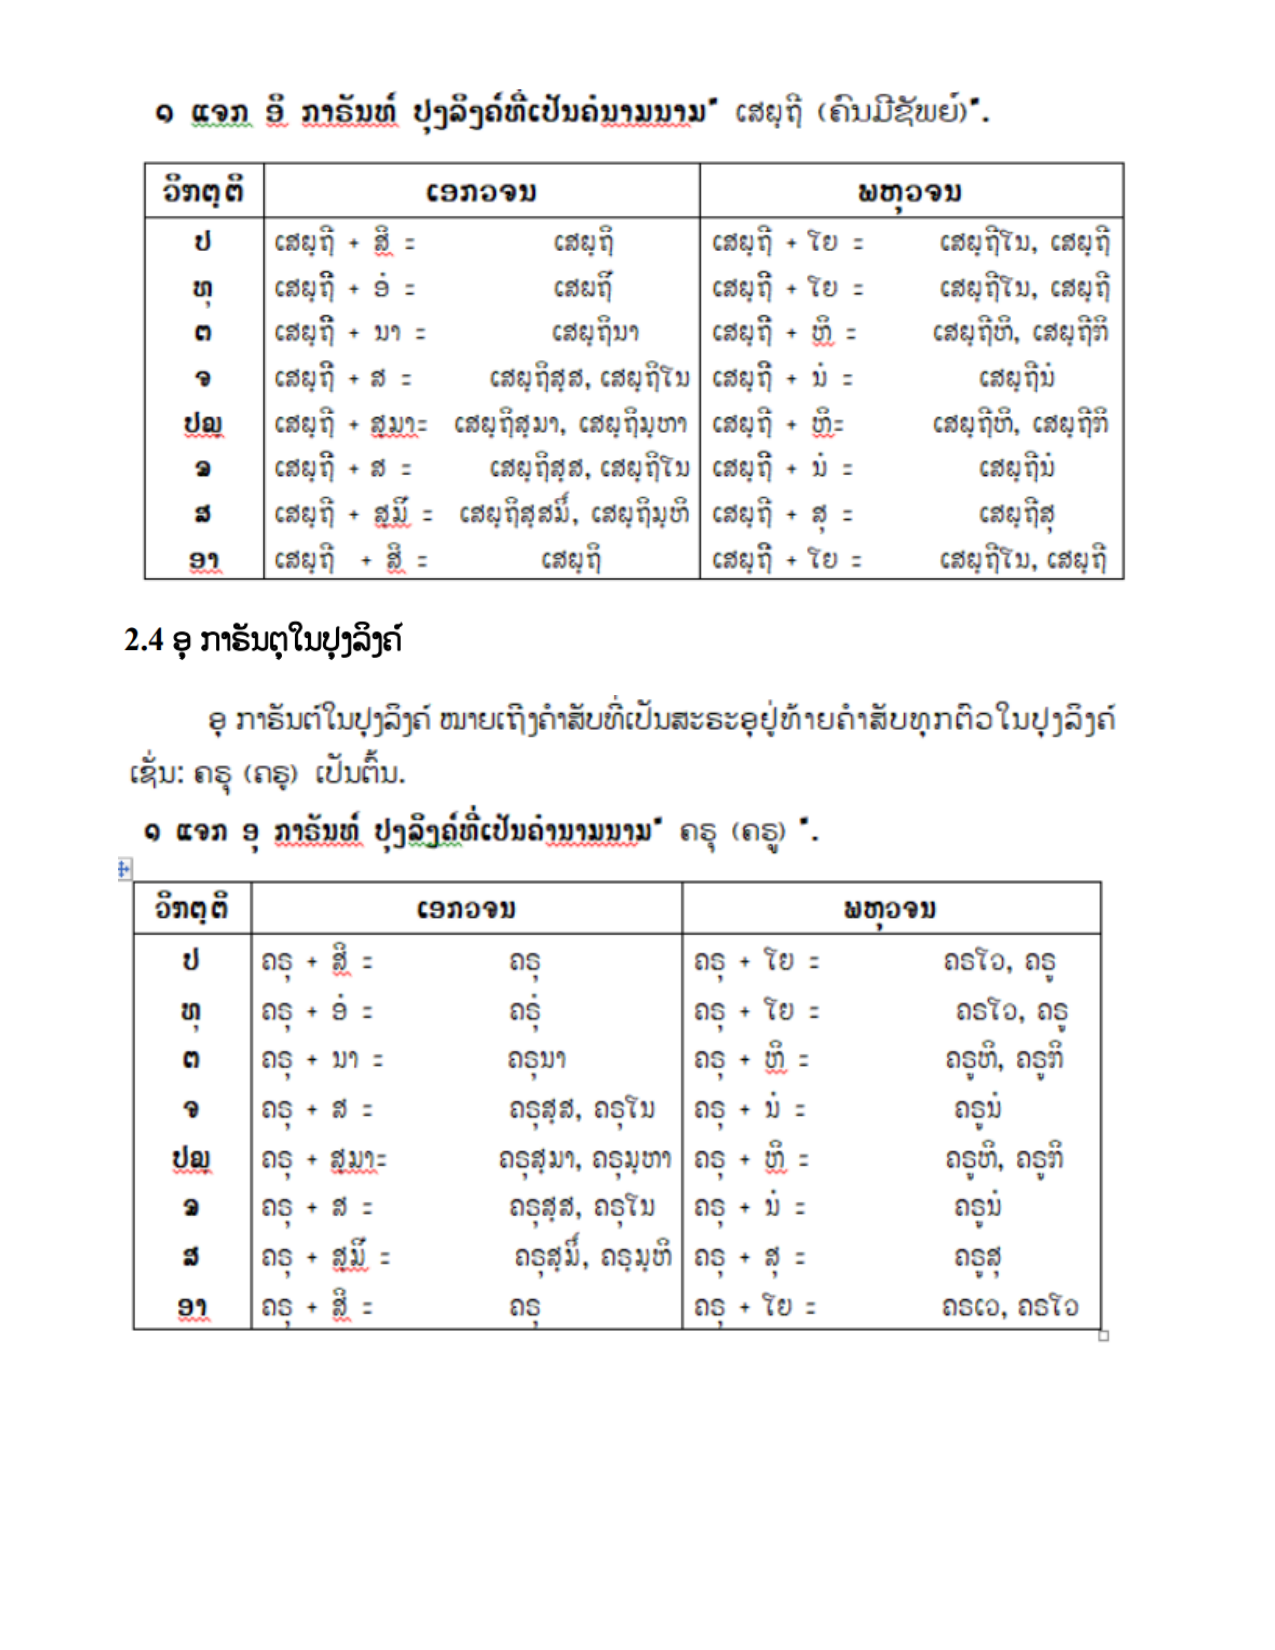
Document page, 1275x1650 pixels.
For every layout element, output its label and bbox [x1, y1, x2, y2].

picture [118, 88, 1133, 591]
picture [118, 695, 1128, 1364]
picture [118, 615, 432, 670]
